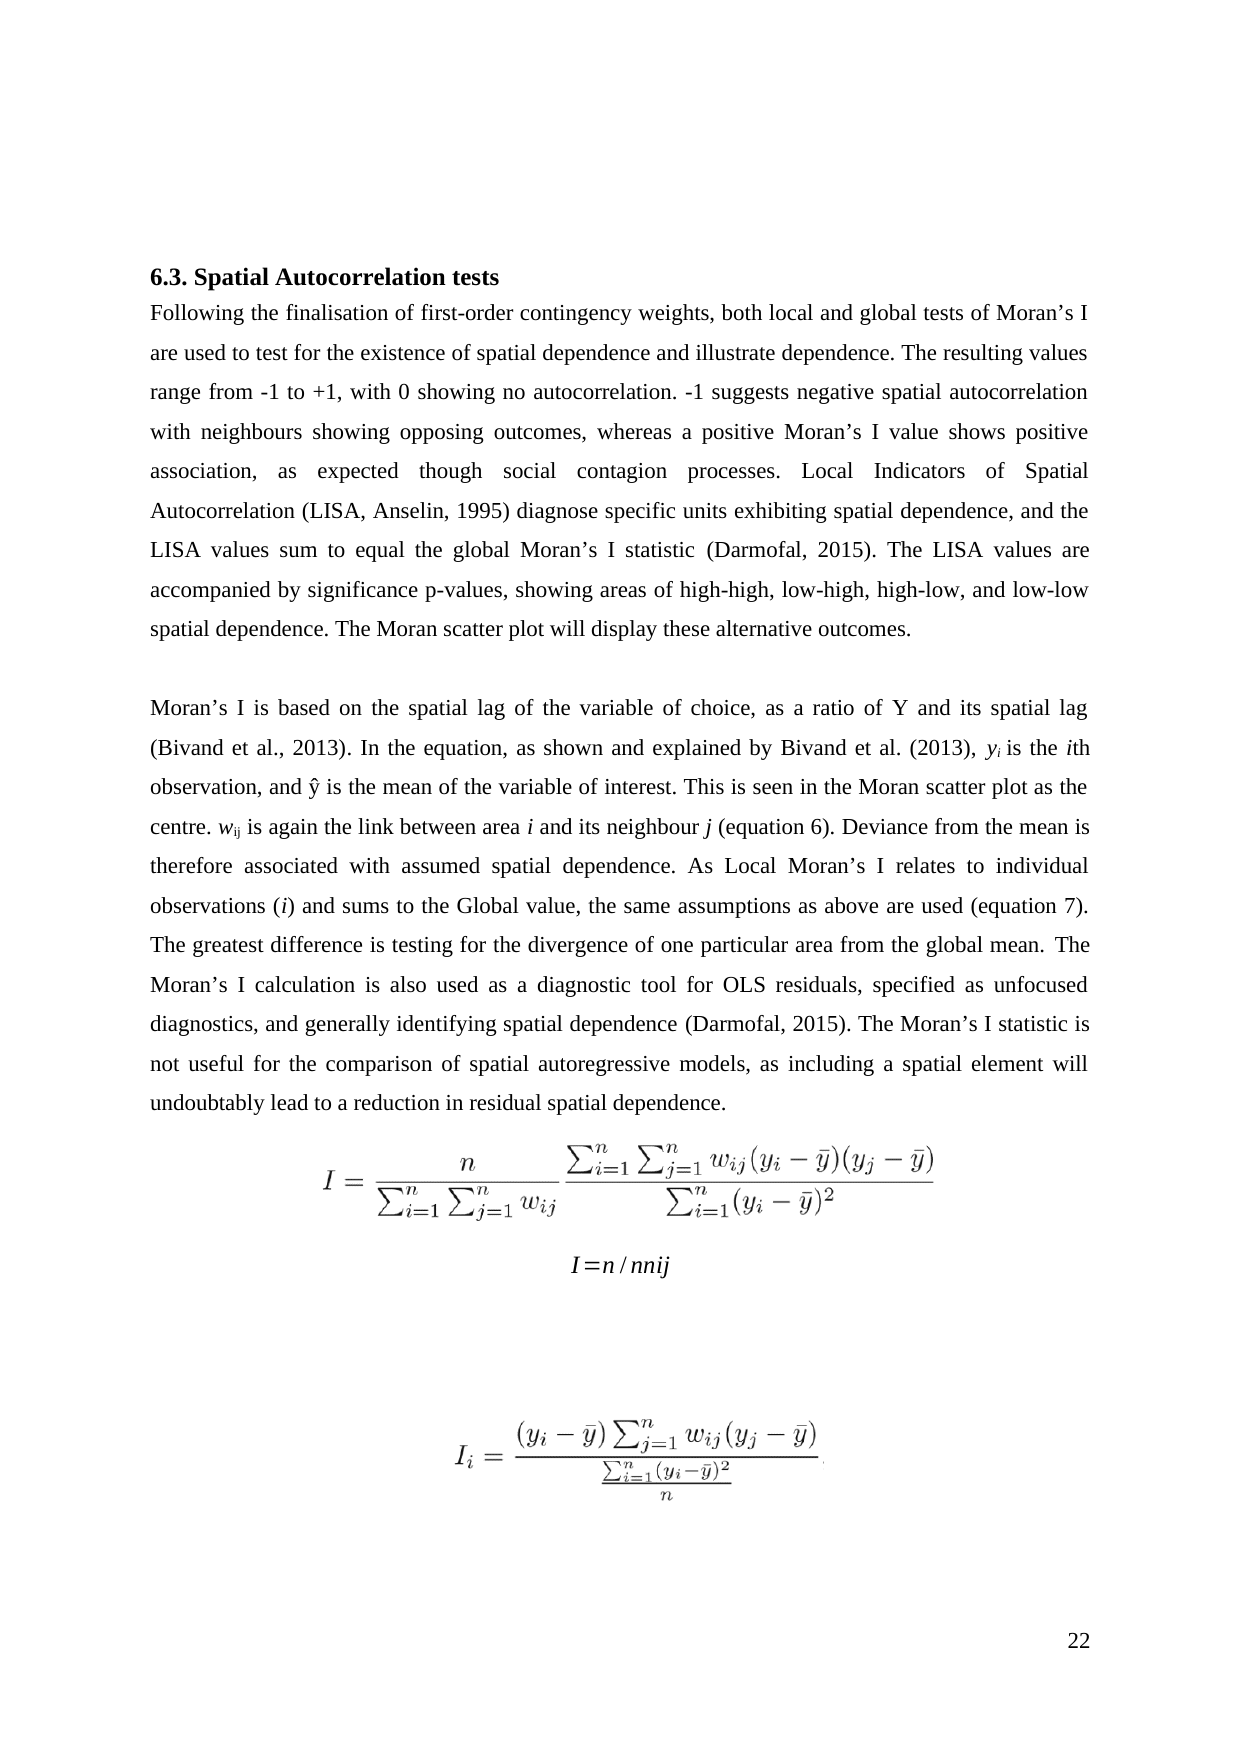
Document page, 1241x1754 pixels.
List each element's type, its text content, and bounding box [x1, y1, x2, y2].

text Moran’s I is based on the spatial lag of the variable of choice, as a ratio of Y and its spatial lag (Bivand et al., 2013). In the equation, as shown and explained by Bivand et al. (2013), yi is the ith observation, and ŷ is the mean of the variable of interest. This is seen in the Moran scatter plot as the centre. wij is again the link between area i and its neighbour j (equation 6). Deviance from the mean is therefore associated with assumed spatial dependence. As Local Moran’s I relates to individual observations (i) and sums to the Global value, the same assumptions as above are used (equation 7). The greatest difference is testing for the divergence of one particular area from the global mean. The Moran’s I calculation is also used as a diagnostic tool for OLS residuals, specified as unfocused diagnostics, and generally identifying spatial dependence (Darmofal, 2015). The Moran’s I statistic is not useful for the comparison of spatial autoregressive models, as including a spatial element will undoubtably lead to a reduction in residual spatial dependence. [150, 694, 1090, 1115]
subtitle 6.3. Spatial Autocorrelation tests [150, 262, 1090, 291]
text Following the finalisation of first-order contingency weights, both local and global tests of Moran’s I are used to test for the existence of spatial dependence and illustrate dependence. The resulting values range from -1 to +1, with 0 showing no autocorrelation. -1 suggests negative spatial autocorrelation with neighbours showing opposing outcomes, whereas a positive Moran’s I value shows positive association, as expected though social contagion processes. Local Indicators of Spatial Autocorrelation (LISA, Anselin, 1995) diagnose specific units exhibiting spatial dependence, and the LISA values sum to equal the global Moran’s I statistic (Darmofal, 2015). The LISA values are accompanied by significance p-values, showing areas of high-high, low-high, high-low, and low-low spatial dependence. The Moran scatter plot will display these alternative outcomes. [150, 299, 1090, 642]
picture [414, 1396, 824, 1503]
